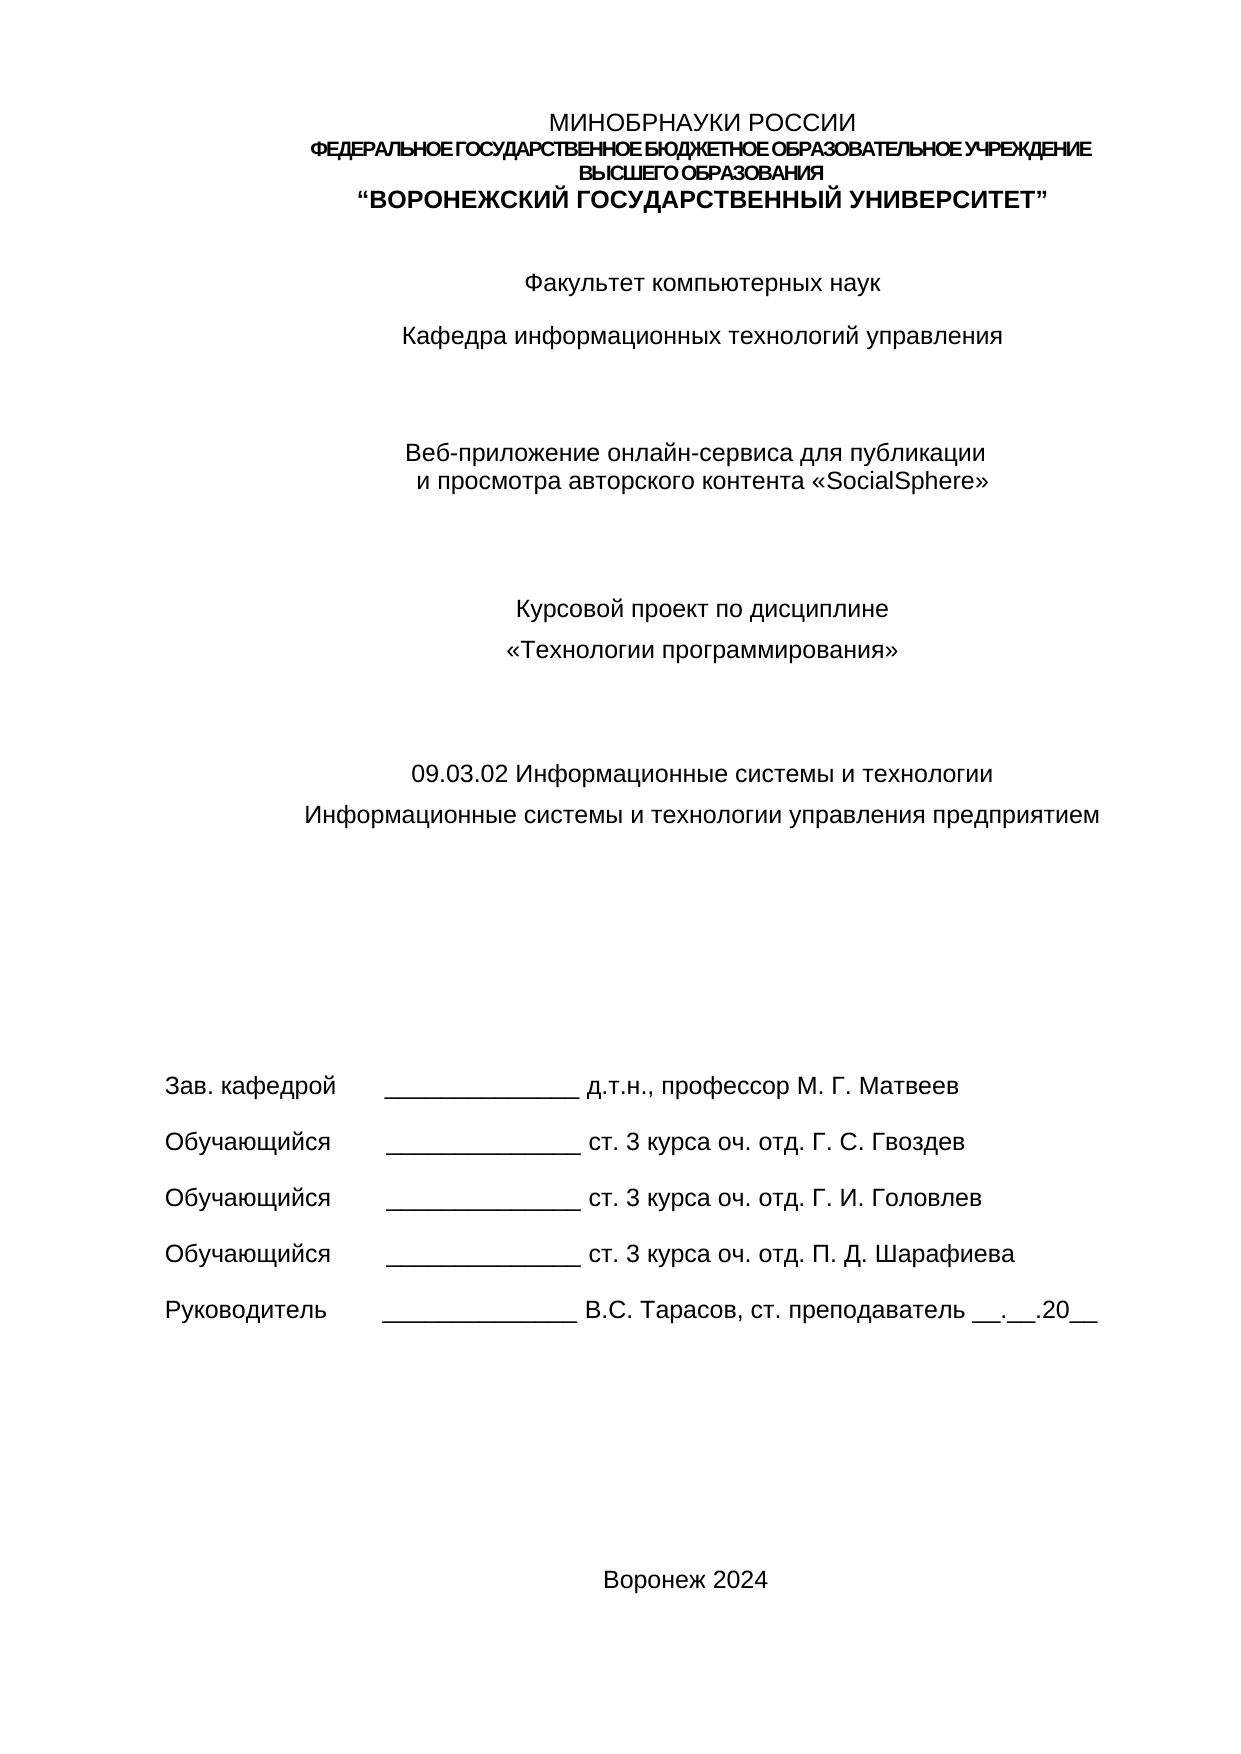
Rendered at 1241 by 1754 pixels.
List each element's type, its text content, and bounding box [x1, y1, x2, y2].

text 09.03.02 Информационные системы и технологии [164, 759, 1240, 787]
text Веб-приложение онлайн-сервиса для публикации и просмотра авторского контента «SocialSphere» [164, 437, 1240, 495]
text Зав. кафедрой ______________ д.т.н., профессор М. Г. Матвеев [164, 1071, 1240, 1100]
text ФЕДЕРАЛЬНОЕ ГОСУДАРСТВЕННОЕ БЮДЖЕТНОЕ ОБРАЗОВАТЕЛЬНОЕ УЧРЕЖДЕНИЕ [164, 137, 1240, 161]
text Информационные системы и технологии управления предприятием [164, 800, 1240, 829]
text Воронеж 2024 [248, 1565, 1123, 1594]
text «Технологии программирования» [164, 635, 1240, 664]
text “ВОРОНЕЖСКИЙ ГОСУДАРСТВЕННЫЙ УНИВЕРСИТЕТ” [164, 185, 1240, 214]
text Обучающийся ______________ ст. 3 курса оч. отд. Г. И. Головлев [164, 1183, 1240, 1212]
text Обучающийся ______________ ст. 3 курса оч. отд. Г. С. Гвоздев [164, 1127, 1240, 1156]
text Факультет компьютерных наук [164, 267, 1240, 296]
text Курсовой проект по дисциплине [164, 594, 1240, 622]
text Руководитель ______________ В.С. Тарасов, ст. преподаватель __.__.20__ [164, 1295, 1240, 1324]
text Кафедра информационных технологий управления [164, 321, 1240, 350]
text МИНОБРНАУКИ РОССИИ [164, 108, 1240, 137]
text Обучающийся ______________ ст. 3 курса оч. отд. П. Д. Шарафиева [164, 1239, 1240, 1268]
text ВЫСШЕГО ОБРАЗОВАНИЯ [164, 161, 1240, 185]
